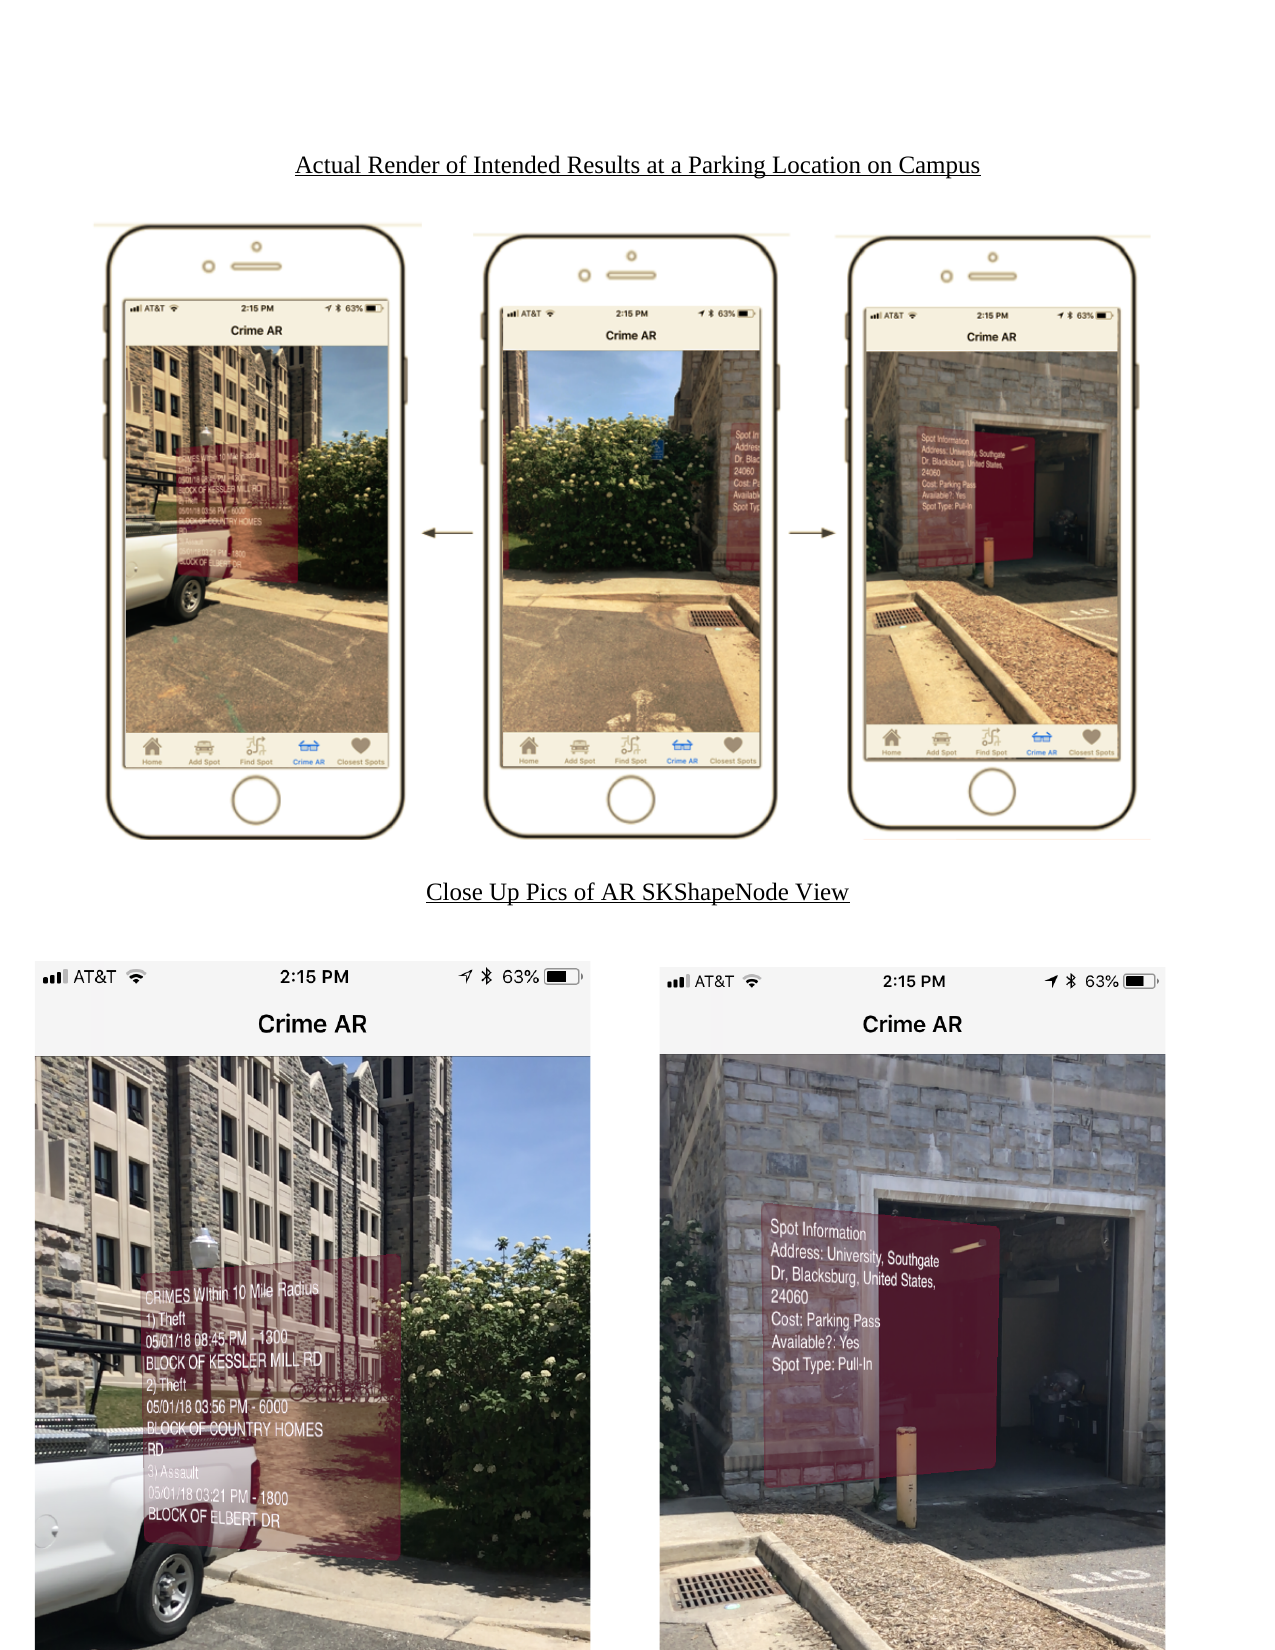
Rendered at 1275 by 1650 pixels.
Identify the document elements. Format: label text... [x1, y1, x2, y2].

picture [659, 967, 1166, 1650]
text Actual Render of Intended Results at a Parking Location on Campus [150, 150, 1125, 179]
text Close Up Pics of AR SKShapeNode View [150, 877, 1125, 905]
picture [80, 212, 1157, 840]
picture [34, 961, 591, 1650]
